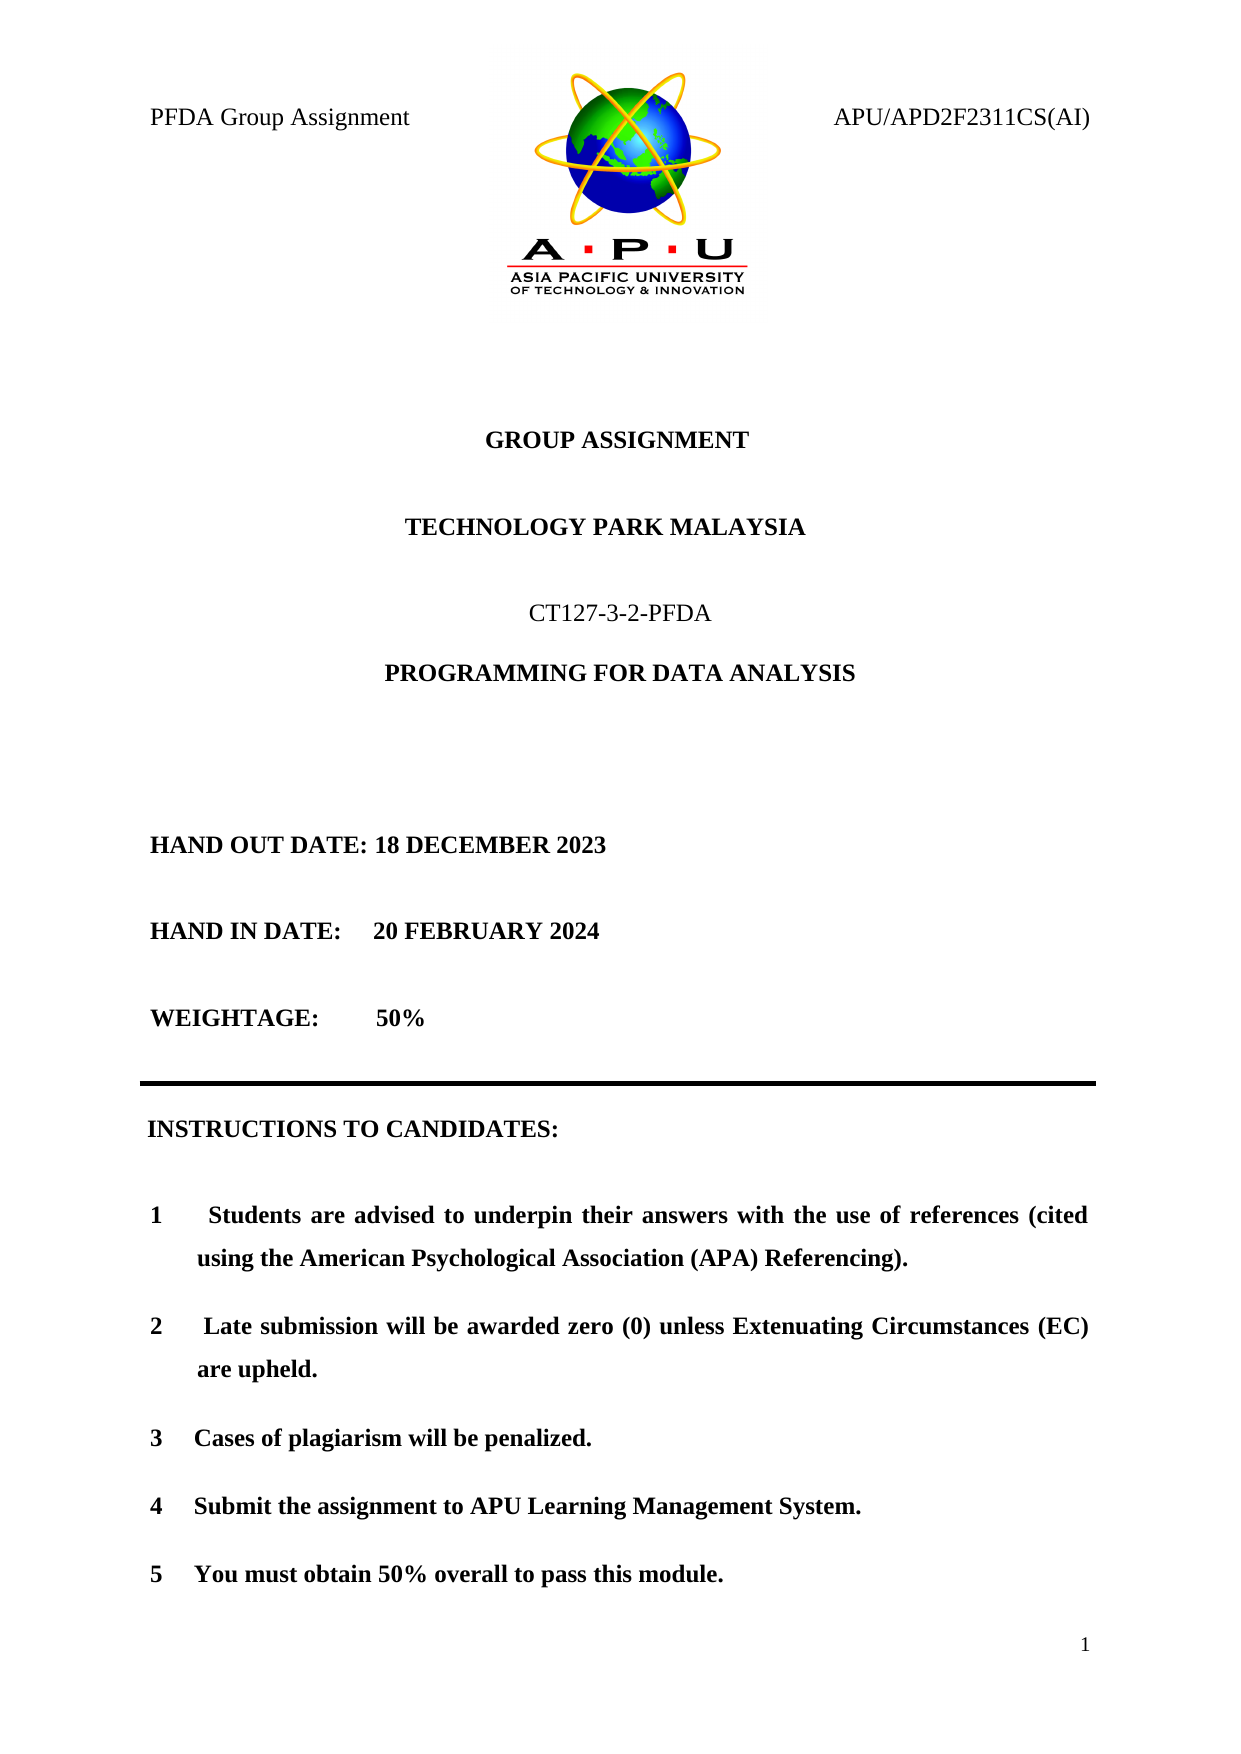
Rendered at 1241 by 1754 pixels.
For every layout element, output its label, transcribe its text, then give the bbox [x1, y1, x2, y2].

text 1 Students are advised to underpin their answers with the use of references (cited using the American Psychological Association (APA) Referencing). [150, 1200, 1090, 1272]
text HAND OUT DATE: 18 2023 [105, 830, 1171, 859]
text INSTRUCTIONS TO CANDIDATES: [122, 1114, 1090, 1143]
text HAND IN DATE: 20 2024 [150, 916, 1134, 945]
picture [489, 44, 768, 323]
text 3 Cases of plagiarism will be penalized. [150, 1423, 1090, 1451]
text WEIGHTAGE: [105, 1003, 1134, 1031]
text 2 Late submission will be awarded zero (0) unless Extenuating Circumstances (EC) are upheld. [150, 1311, 1090, 1383]
text 5 You must obtain 50% overall to pass this module. [150, 1559, 1090, 1588]
text 4 Submit the assignment to APU Learning Management System. [150, 1491, 1090, 1519]
